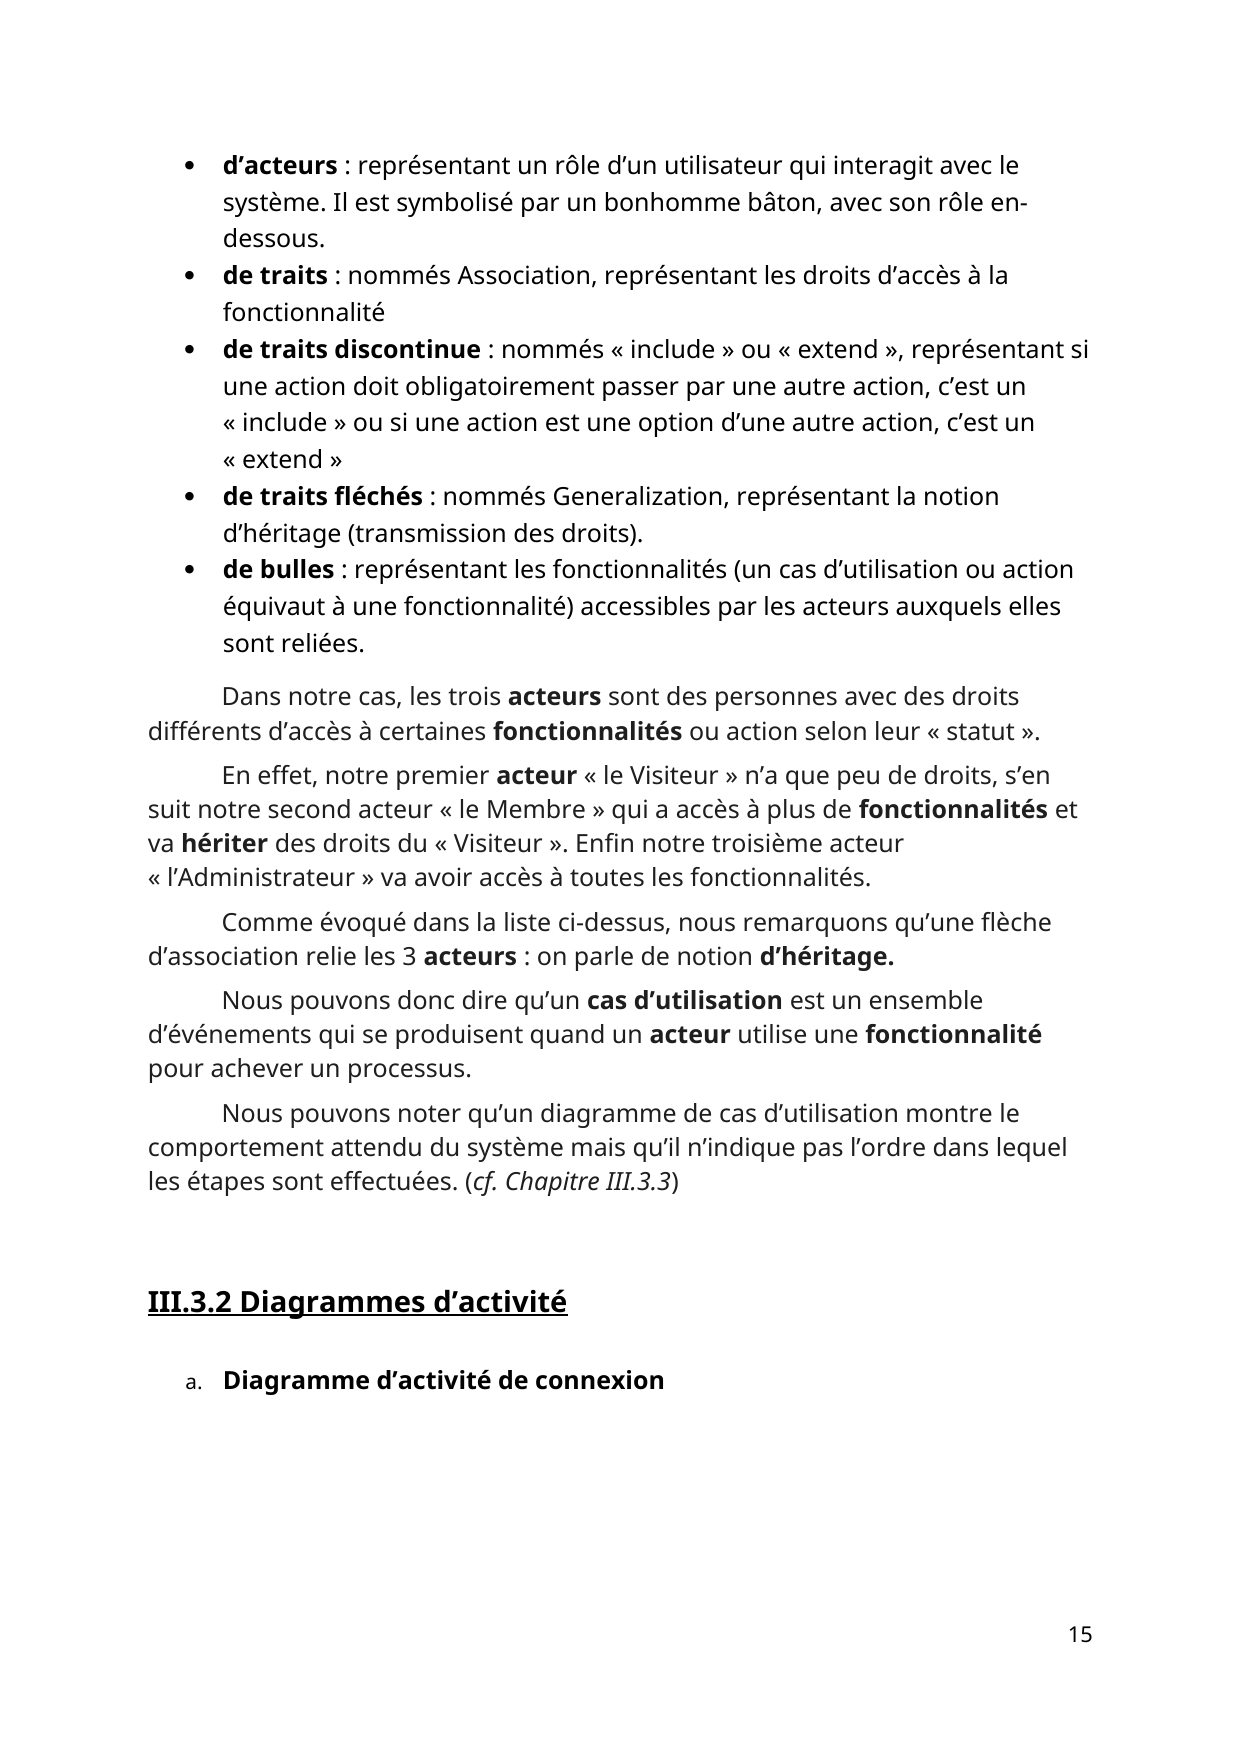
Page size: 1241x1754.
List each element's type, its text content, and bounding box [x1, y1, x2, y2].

text Nous pouvons donc dire qu’un cas d’utilisation est un ensemble d’événements qui se produisent quand un acteur utilise une fonctionnalité pour achever un processus. [148, 983, 1093, 1085]
list de traits fléchés : nommés Generalization, représentant la notion d’héritage (transmission des droits). [185, 478, 1093, 549]
list de traits discontinue : nommés « include » ou « extend », représentant si une action doit obligatoirement passer par une autre action, c’est un « include » ou si une action est une option d’une autre action, c’est un « extend » [185, 331, 1093, 476]
text Comme évoqué dans la liste ci-dessus, nous remarquons qu’une flèche d’association relie les 3 acteurs : on parle de notion d’héritage. [148, 904, 1093, 972]
text III.3.2 Diagrammes d’activité [148, 1281, 1093, 1321]
list Diagramme d’activité de connexion [185, 1362, 1093, 1397]
list de traits : nommés Association, représentant les droits d’accès à la fonctionnalité [185, 258, 1093, 329]
text En effet, notre premier acteur « le Visiteur » n’a que peu de droits, s’en suit notre second acteur « le Membre » qui a accès à plus de fonctionnalités et va hériter des droits du « Visiteur ». Enfin notre troisième acteur « l’Administrateur » va avoir accès à toutes les fonctionnalités. [148, 758, 1093, 894]
text Dans notre cas, les trois acteurs sont des personnes avec des droits différents d’accès à certaines fonctionnalités ou action selon leur « statut ». [148, 679, 1093, 747]
list de bulles : représentant les fonctionnalités (un cas d’utilisation ou action équivaut à une fonctionnalité) accessibles par les acteurs auxquels elles sont reliées. [185, 552, 1093, 660]
list d’acteurs : représentant un rôle d’un utilisateur qui interagit avec le système. Il est symbolisé par un bonhomme bâton, avec son rôle en-dessous. [185, 148, 1093, 255]
text Nous pouvons noter qu’un diagramme de cas d’utilisation montre le comportement attendu du système mais qu’il n’indique pas l’ordre dans lequel les étapes sont effectuées. (cf. Chapitre III.3.3) [148, 1095, 1093, 1198]
